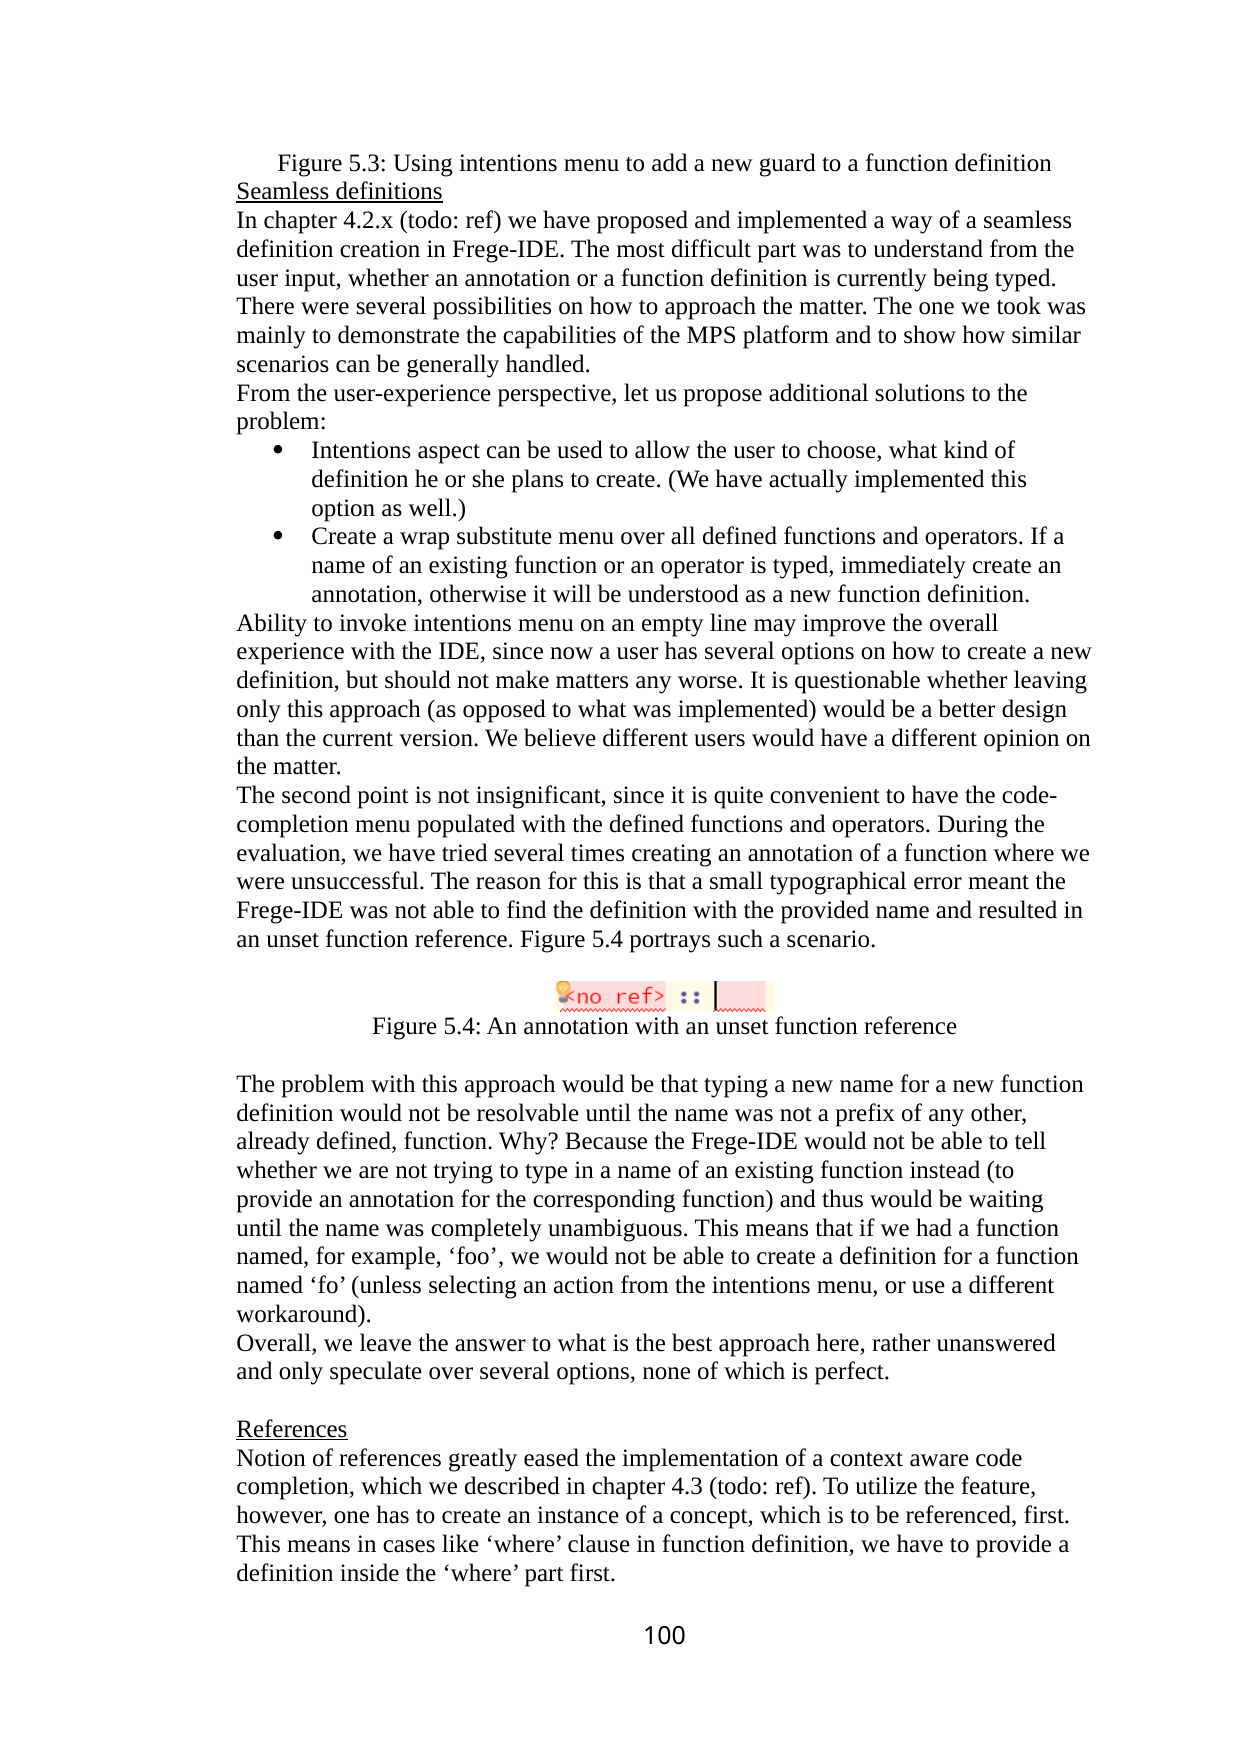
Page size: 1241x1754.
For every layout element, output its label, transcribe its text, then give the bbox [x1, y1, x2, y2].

text The second point is not insignificant, since it is quite convenient to have the code-completion menu populated with the defined functions and operators. During the evaluation, we have tried several times creating an annotation of a function where we were unsuccessful. The reason for this is that a small typographical error meant the Frege-IDE was not able to find the definition with the provided name and resulted in an unset function reference. Figure 5.4 portrays such a scenario. [236, 780, 1092, 953]
text Ability to invoke intentions menu on an empty line may improve the overall experience with the IDE, since now a user has several options on how to create a new definition, but should not make matters any worse. It is questionable whether leaving only this approach (as opposed to what was implemented) would be a better design than the current version. We believe different users would have a different opinion on the matter. [236, 608, 1092, 780]
text Overall, we leave the answer to what is the best approach here, rather unanswered and only speculate over several options, none of which is perfect. [236, 1328, 1092, 1385]
text In chapter 4.2.x (todo: ref) we have proposed and implemented a way of a seamless definition creation in Frege-IDE. The most difficult part was to understand from the user input, whether an annotation or a function definition is currently being typed. There were several possibilities on how to approach the matter. The one we took was mainly to demonstrate the capabilities of the MPS platform and to show how similar scenarios can be generally handled. [236, 205, 1092, 378]
text From the user-experience perspective, let us propose additional solutions to the problem: [236, 378, 1092, 435]
text Seamless definitions [236, 176, 1092, 205]
list Intentions aspect can be used to allow the user to choose, what kind of definition he or she plans to create. (We have actually implemented this option as well.) [274, 435, 1092, 521]
picture [553, 981, 775, 1012]
text References [236, 1414, 1092, 1443]
text Figure 5.4: An annotation with an unset function reference [236, 1011, 1092, 1040]
text Figure 5.3: Using intentions menu to add a new guard to a function definition [236, 148, 1092, 176]
text Notion of references greatly eased the implementation of a context aware code completion, which we described in chapter 4.3 (todo: ref). To utilize the feature, however, one has to create an instance of a concept, which is to be referenced, first. This means in cases like ‘where’ clause in function definition, we have to provide a definition inside the ‘where’ part first. [236, 1443, 1092, 1586]
text The problem with this approach would be that typing a new name for a new function definition would not be resolvable until the name was not a prefix of any other, already defined, function. Why? Because the Frege-IDE would not be able to tell whether we are not trying to type in a name of an existing function instead (to provide an annotation for the corresponding function) and thus would be waiting until the name was completely unambiguous. This means that if we had a function named, for example, ‘foo’, we would not be able to create a definition for a function named ‘fo’ (unless selecting an action from the intentions menu, or use a different workaround). [236, 1069, 1092, 1328]
list Create a wrap substitute menu over all defined functions and operators. If a name of an existing function or an operator is typed, immediately create an annotation, otherwise it will be understood as a new function definition. [274, 521, 1092, 608]
